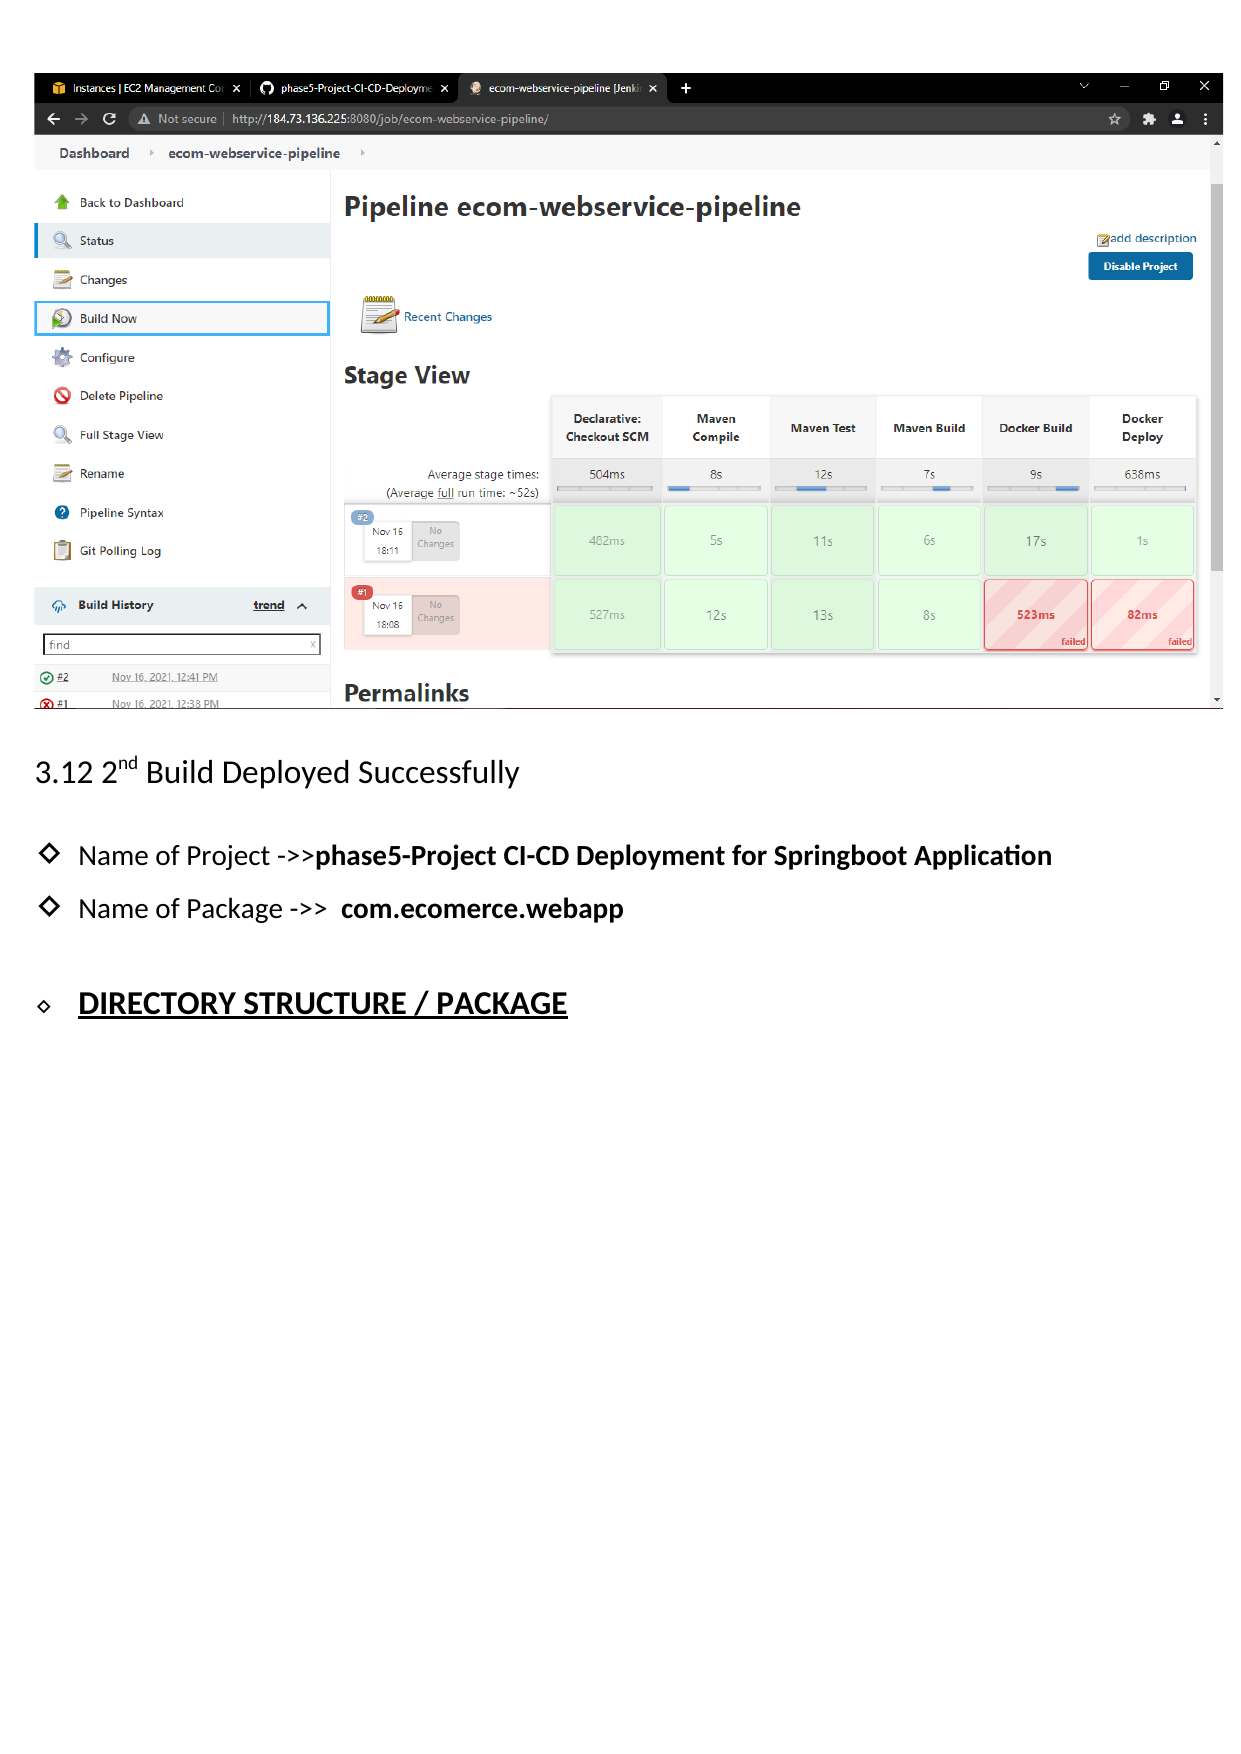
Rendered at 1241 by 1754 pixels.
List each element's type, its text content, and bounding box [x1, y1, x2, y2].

list Name of Project ->>phase5-Project CI-CD Deployment for Springboot Application [34, 837, 1224, 872]
list Name of Package ->> com.ecomerce.webapp [34, 890, 1224, 926]
text 3.12 2nd Build Deployed Successfully [34, 751, 1224, 791]
list DIRECTORY STRUCTURE / PACKAGE [34, 982, 1224, 1022]
picture [34, 73, 1224, 709]
